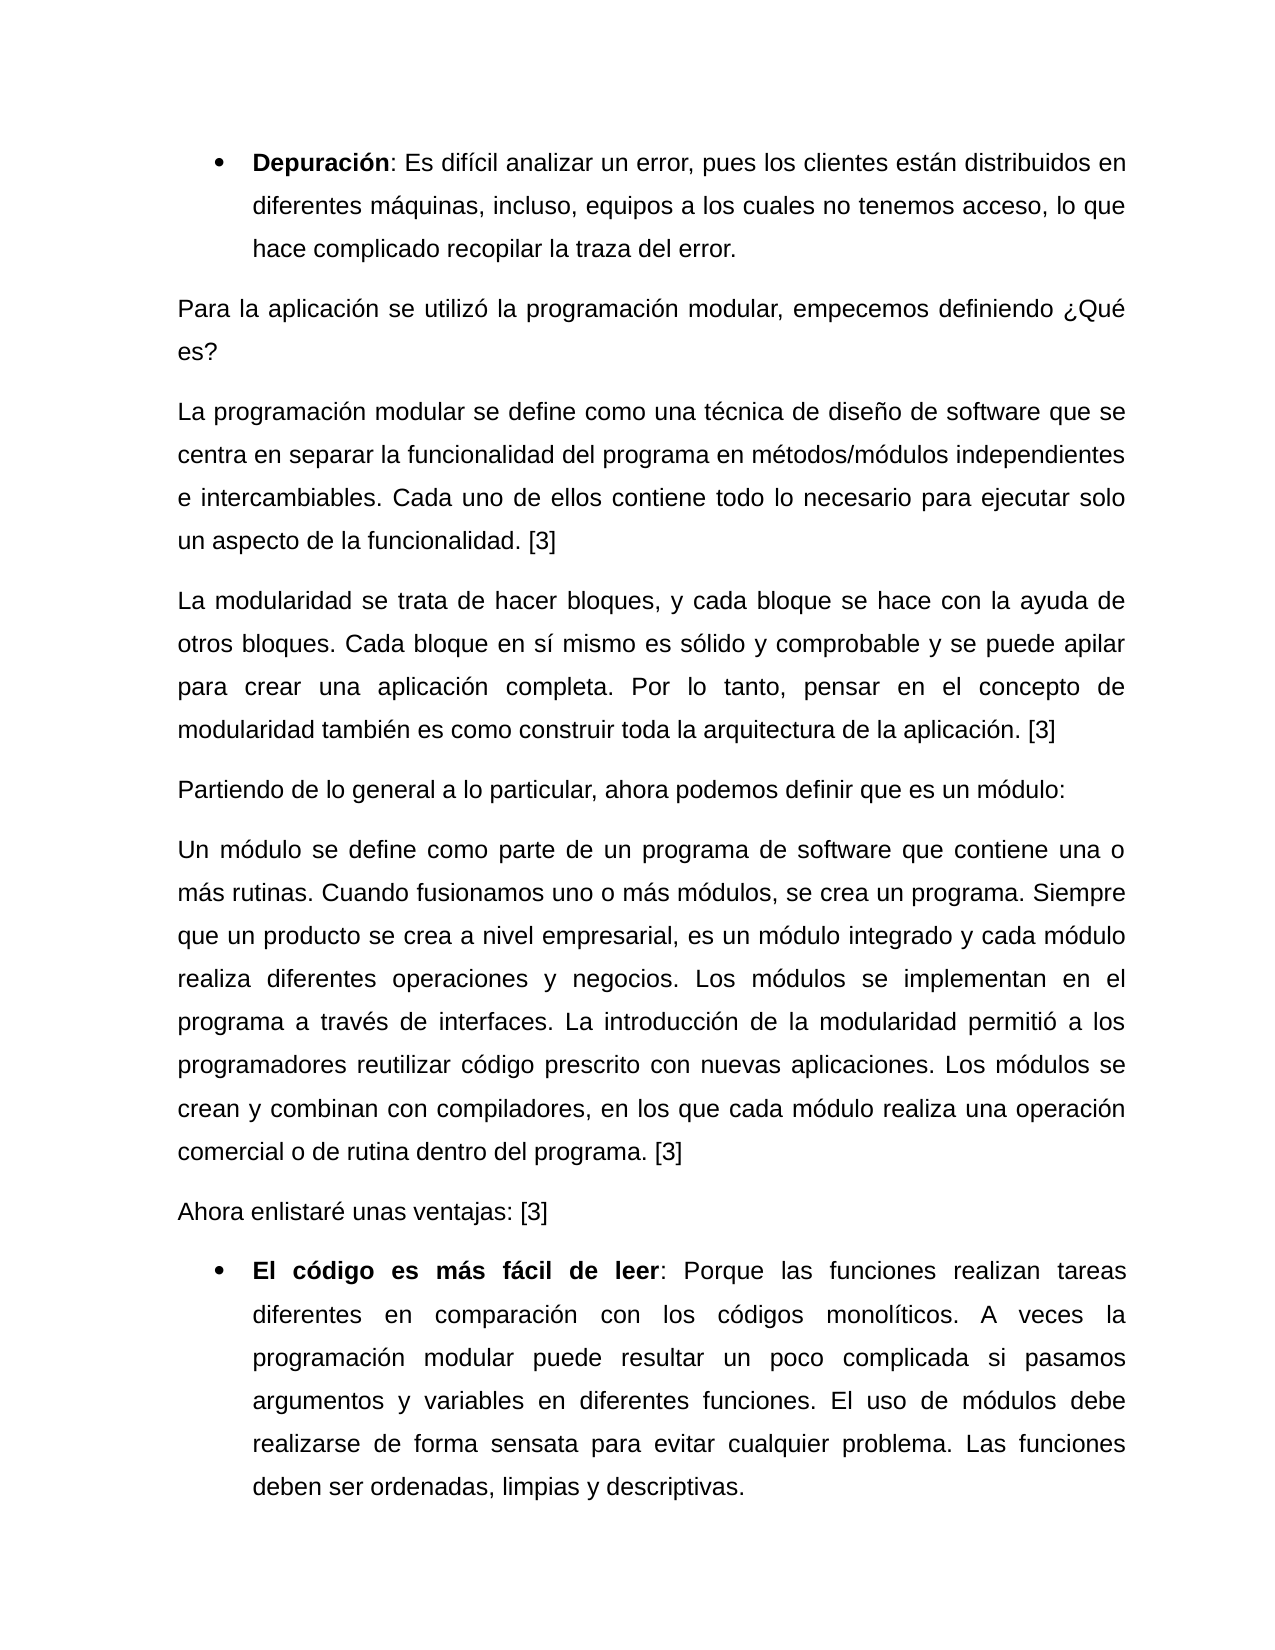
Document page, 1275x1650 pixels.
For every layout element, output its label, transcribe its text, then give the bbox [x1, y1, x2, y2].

list Depuración: Es difícil analizar un error, pues los clientes están distribuidos en diferentes máquinas, incluso, equipos a los cuales no tenemos acceso, lo que hace complicado recopilar la traza del error. [215, 148, 1127, 263]
list El código es más fácil de leer: Porque las funciones realizan tareas diferentes en comparación con los códigos monolíticos. A veces la programación modular puede resultar un poco complicada si pasamos argumentos y variables en diferentes funciones. El uso de módulos debe realizarse de forma sensata para evitar cualquier problema. Las funciones deben ser ordenadas, limpias y descriptivas. [215, 1256, 1127, 1501]
text Partiendo de lo general a lo particular, ahora podemos definir que es un módulo: [177, 775, 1127, 804]
text La modularidad se trata de hacer bloques, y cada bloque se hace con la ayuda de otros bloques. Cada bloque en sí mismo es sólido y comprobable y se puede apilar para crear una aplicación completa. Por lo tanto, pensar en el concepto de modularidad también es como construir toda la arquitectura de la aplicación. [3] [177, 586, 1127, 744]
text Un módulo se define como parte de un programa de software que contiene una o más rutinas. Cuando fusionamos uno o más módulos, se crea un programa. Siempre que un producto se crea a nivel empresarial, es un módulo integrado y cada módulo realiza diferentes operaciones y negocios. Los módulos se implementan en el programa a través de interfaces. La introducción de la modularidad permitió a los programadores reutilizar código prescrito con nuevas aplicaciones. Los módulos se crean y combinan con compiladores, en los que cada módulo realiza una operación comercial o de rutina dentro del programa. [3] [177, 835, 1127, 1166]
text La programación modular se define como una técnica de diseño de software que se centra en separar la funcionalidad del programa en métodos/módulos independientes e intercambiables. Cada uno de ellos contiene todo lo necesario para ejecutar solo un aspecto de la funcionalidad. [3] [177, 397, 1127, 555]
text Para la aplicación se utilizó la programación modular, empecemos definiendo ¿Qué es? [177, 294, 1127, 366]
text Ahora enlistaré unas ventajas: [3] [177, 1197, 1127, 1225]
